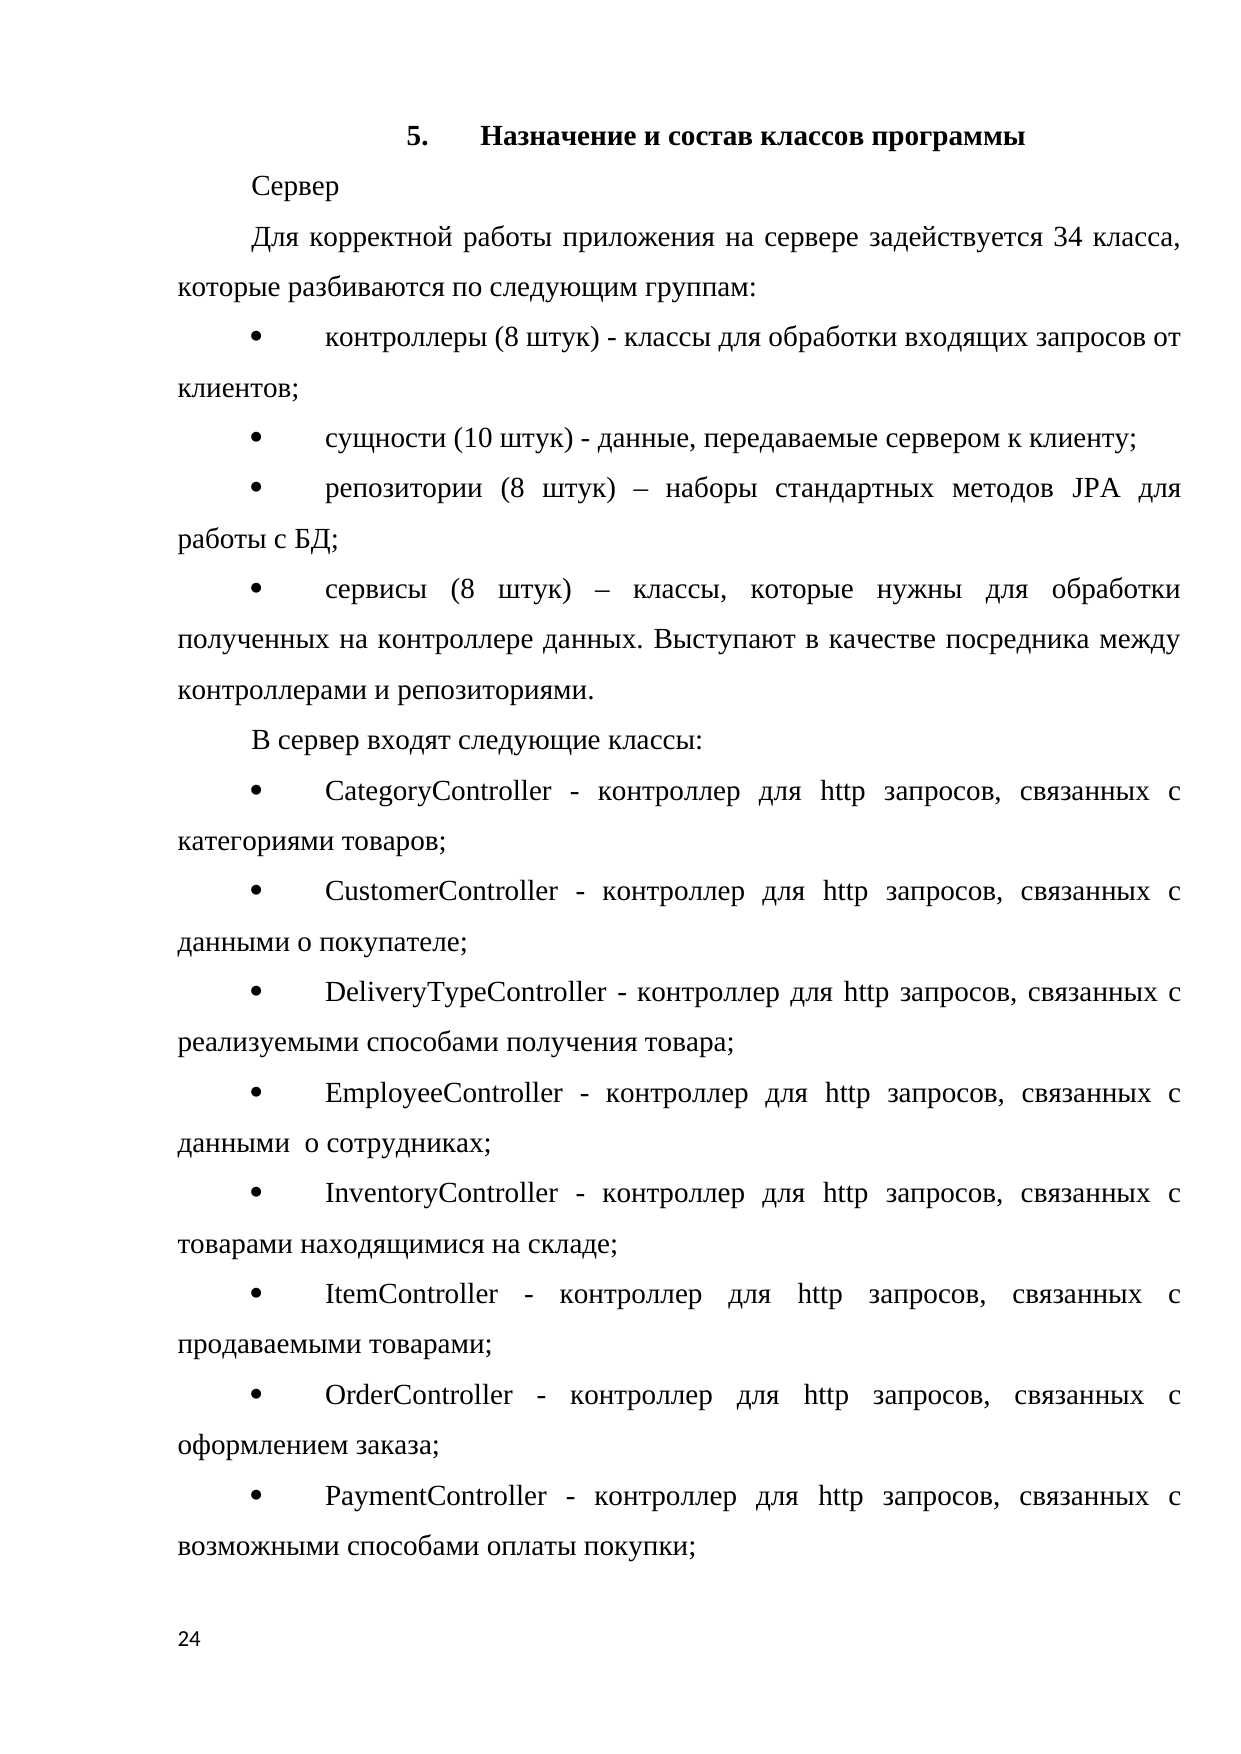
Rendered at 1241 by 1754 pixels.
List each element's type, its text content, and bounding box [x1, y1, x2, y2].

list PaymentController - контроллер для http запросов, связанных с возможными способами оплаты покупки; [177, 1478, 1181, 1562]
text Для корректной работы приложения на сервере задействуется 34 класса, которые разбиваются по следующим группам: [177, 219, 1181, 303]
list CustomerController - контроллер для http запросов, связанных с данными о покупателе; [177, 873, 1181, 957]
list DeliveryTypeController - контроллер для http запросов, связанных с реализуемыми способами получения товара; [177, 974, 1181, 1058]
text Сервер [177, 168, 1181, 202]
list сущности (10 штук) - данные, передаваемые сервером к клиенту; [177, 420, 1181, 454]
list репозитории (8 штук) – наборы стандартных методов JPA для работы с БД; [177, 471, 1181, 554]
list OrderController - контроллер для http запросов, связанных с оформлением заказа; [177, 1377, 1181, 1461]
list контроллеры (8 штук) - классы для обработки входящих запросов от клиентов; [177, 319, 1181, 403]
list Назначение и состав классов программы [177, 118, 1181, 152]
list EmployeeController - контроллер для http запросов, связанных с данными о сотрудниках; [177, 1075, 1181, 1159]
list ItemController - контроллер для http запросов, связанных с продаваемыми товарами; [177, 1276, 1181, 1360]
list CategoryController - контроллер для http запросов, связанных с категориями товаров; [177, 773, 1181, 857]
list сервисы (8 штук) – классы, которые нужны для обработки полученных на контроллере данных. Выступают в качестве посредника между контроллерами и репозиториями. [177, 571, 1181, 706]
text В сервер входят следующие классы: [177, 722, 1181, 756]
list InventoryController - контроллер для http запросов, связанных с товарами находящимися на складе; [177, 1176, 1181, 1259]
